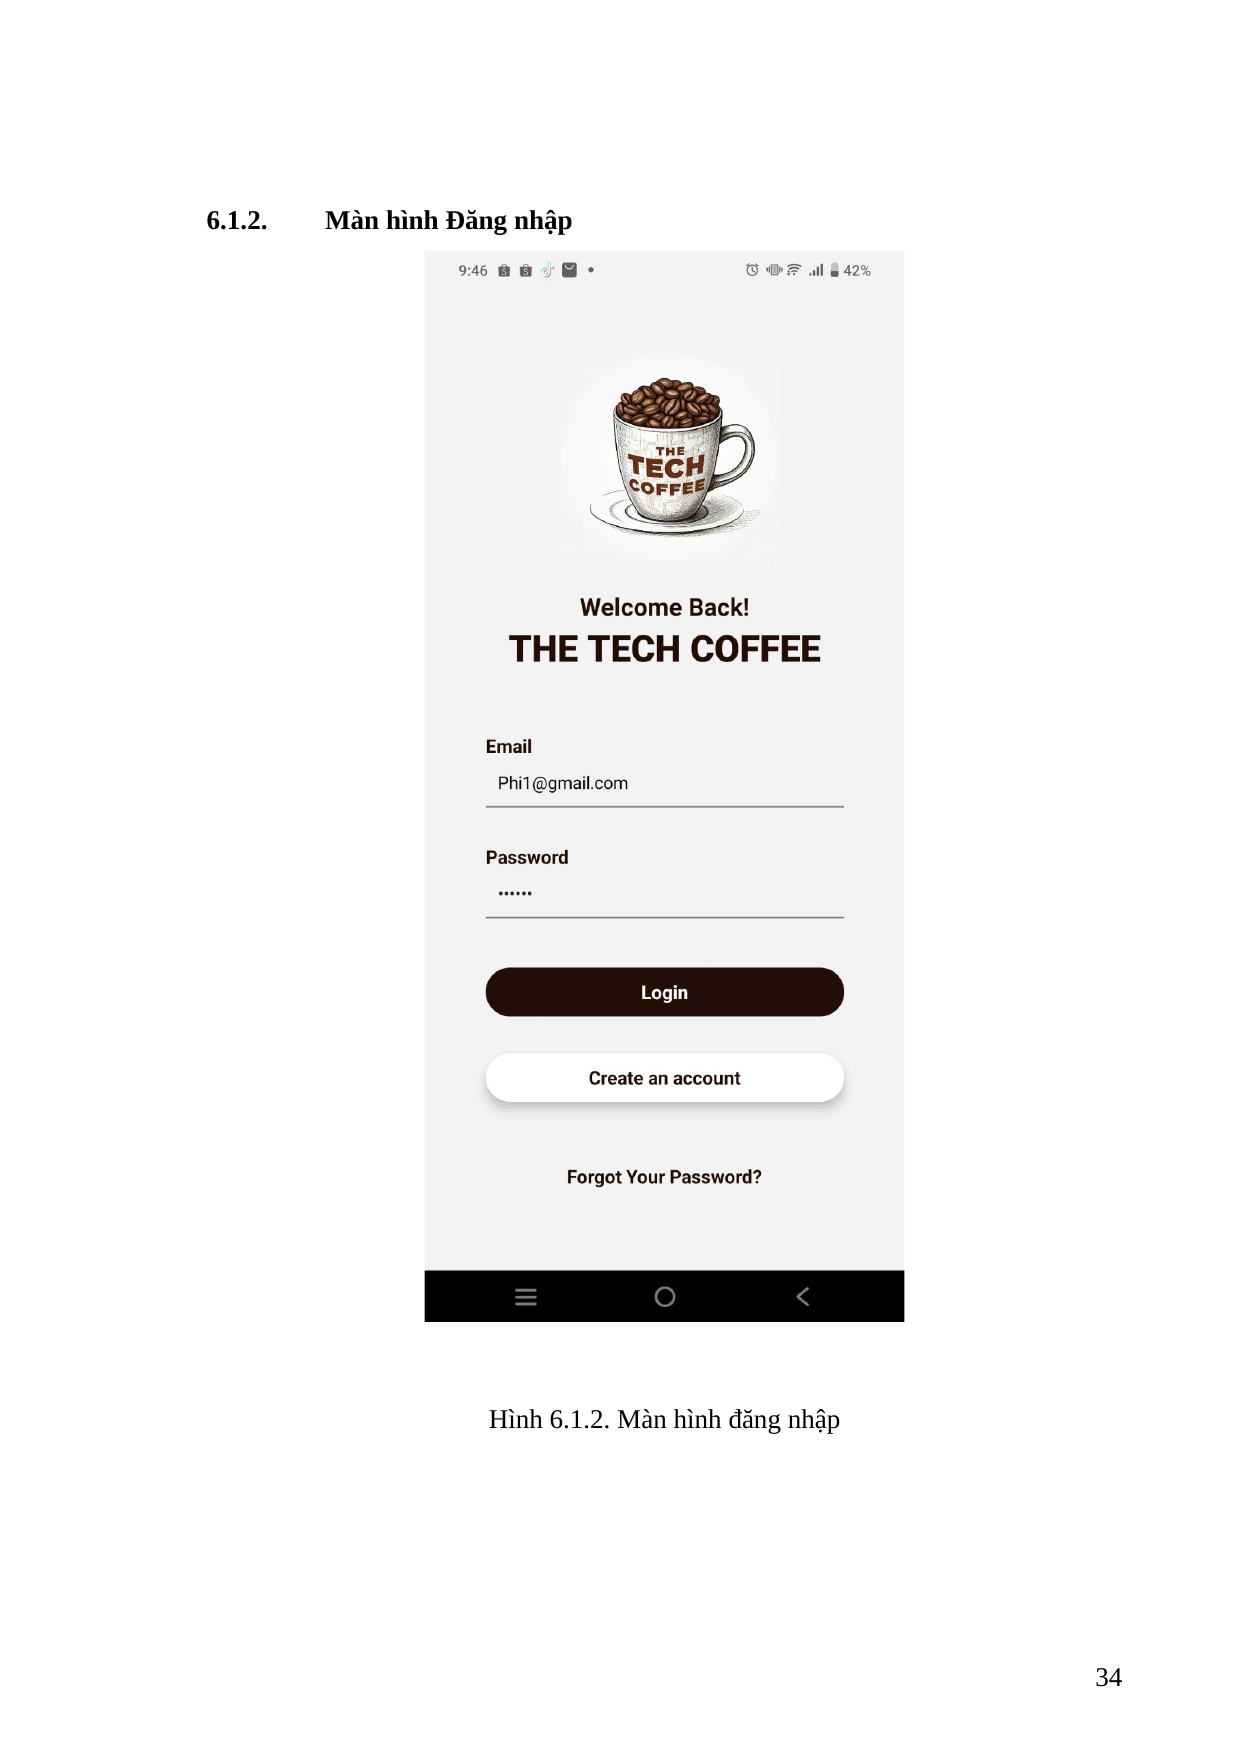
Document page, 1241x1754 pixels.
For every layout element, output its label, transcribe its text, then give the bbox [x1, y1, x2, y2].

text Màn hình Đăng nhập [206, 204, 1122, 235]
picture [424, 251, 905, 1322]
text Hình 6.1.2. Màn hình đăng nhập [207, 1404, 1122, 1435]
